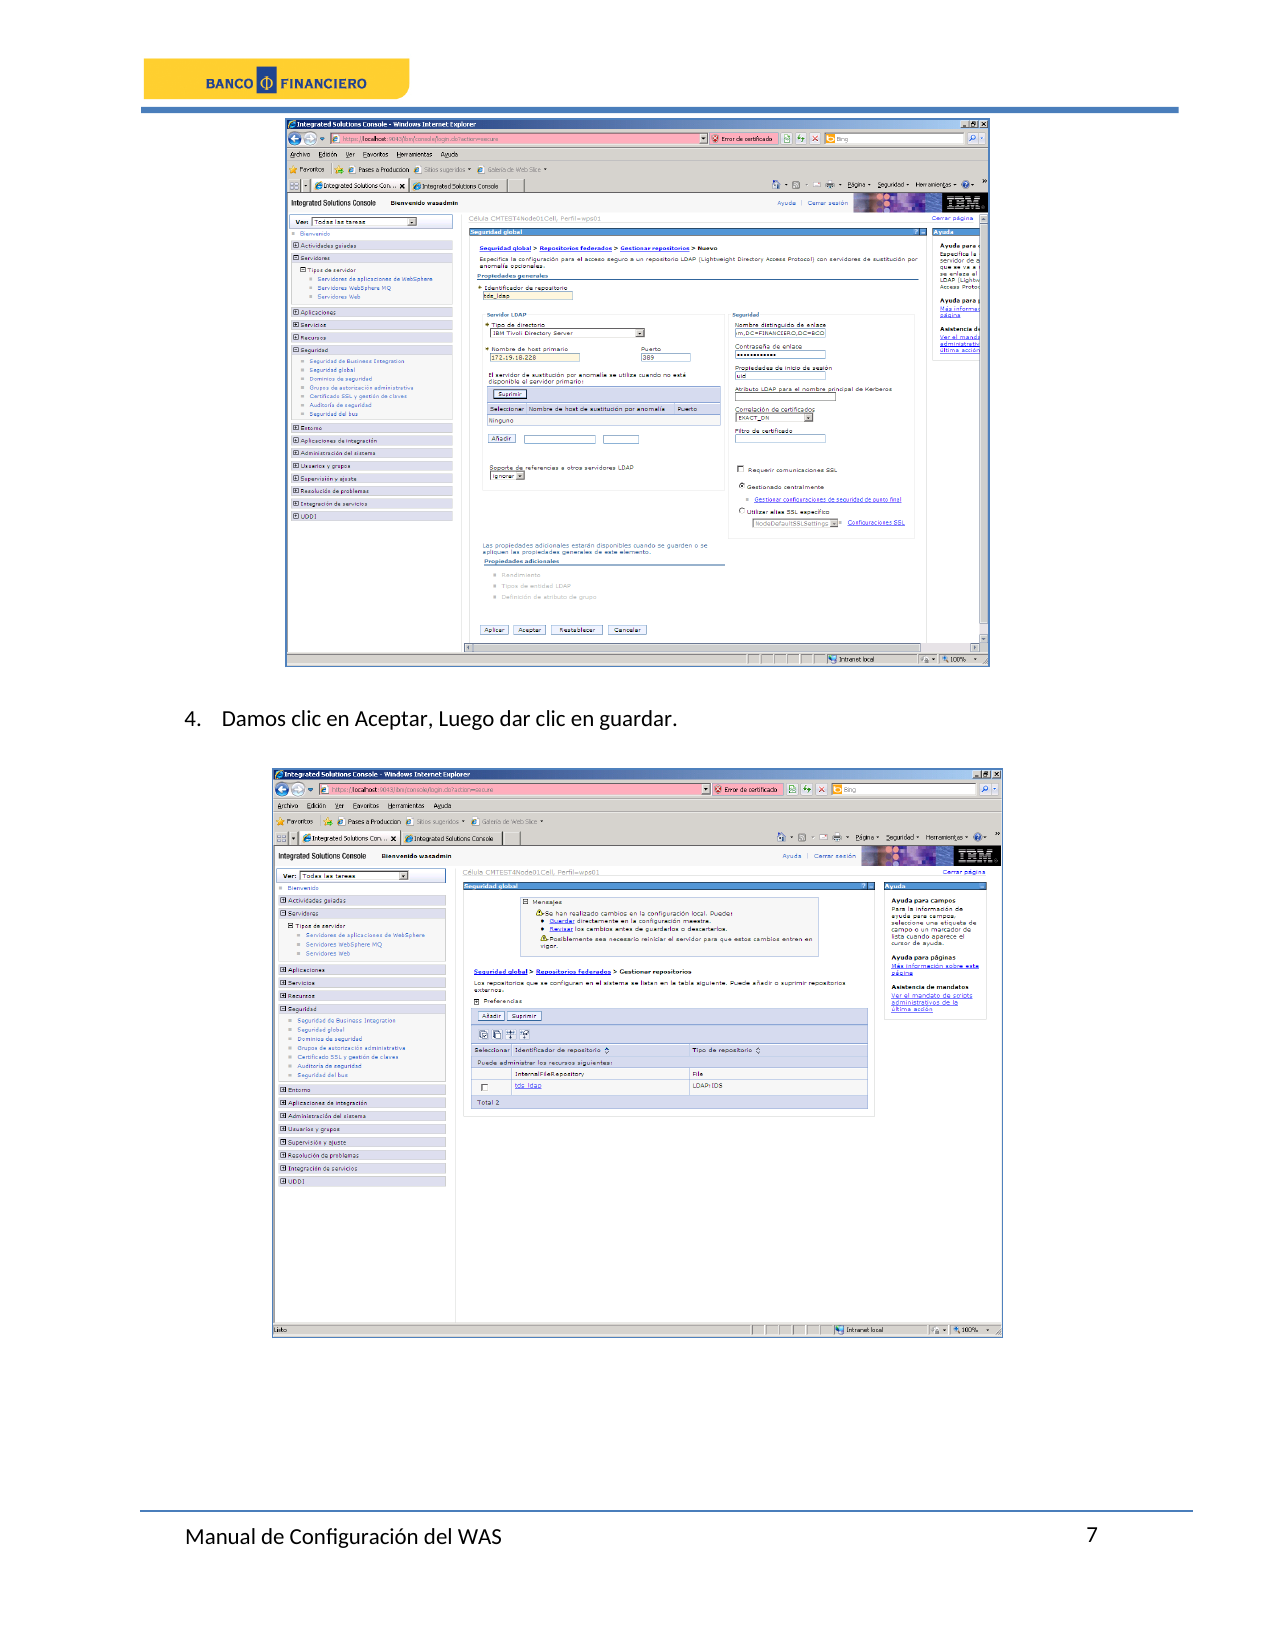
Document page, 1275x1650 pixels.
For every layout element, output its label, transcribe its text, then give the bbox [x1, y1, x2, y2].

picture [273, 770, 1002, 1337]
picture [140, 54, 413, 102]
picture [287, 120, 988, 666]
list Damos clic en Aceptar, Luego dar clic en guardar. [184, 704, 1098, 732]
